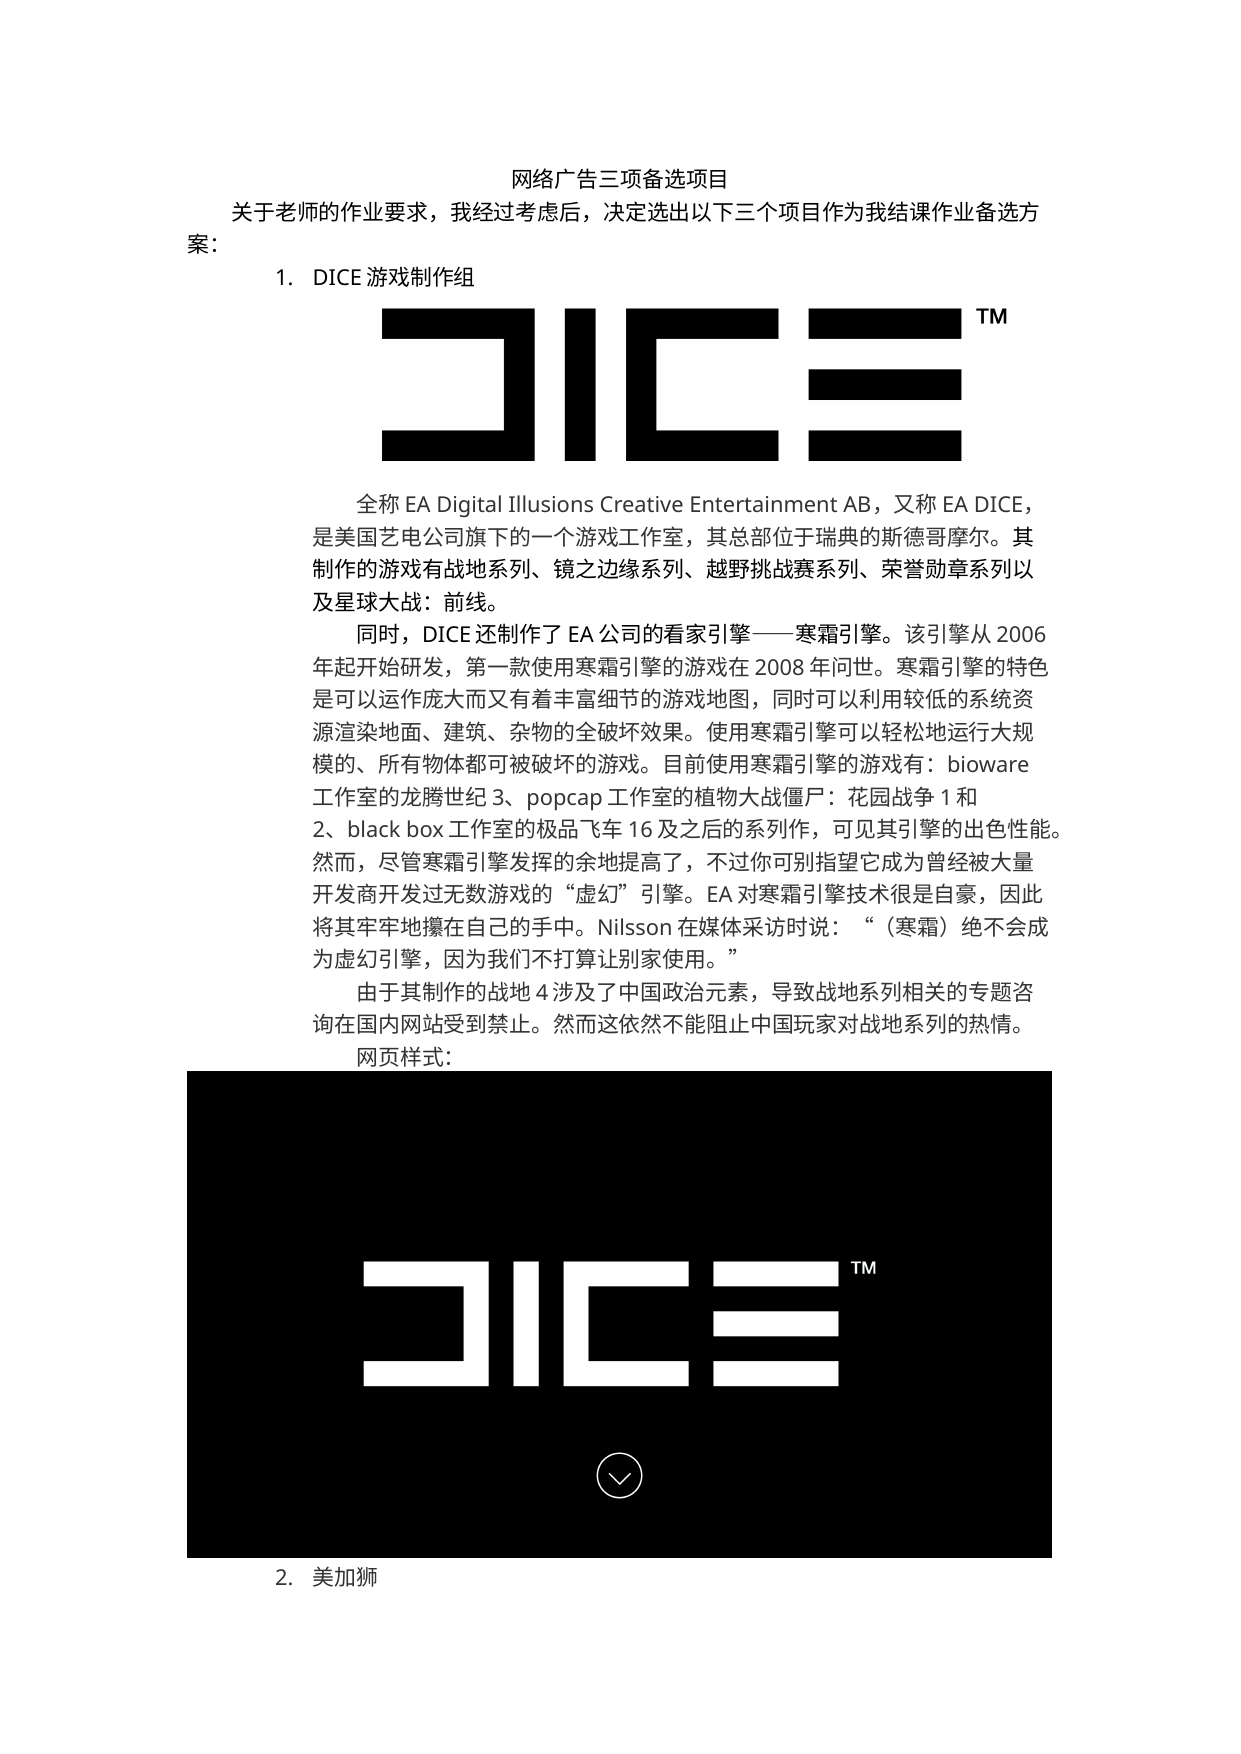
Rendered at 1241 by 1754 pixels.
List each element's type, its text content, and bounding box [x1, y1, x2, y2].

text 网络广告三项备选项目 [187, 162, 1053, 194]
text 同时，DICE还制作了EA公司的看家引擎——寒霜引擎。该引擎从2006年起开始研发，第一款使用寒霜引擎的游戏在2008年问世。寒霜引擎的特色是可以运作庞大而又有着丰富细节的游戏地图，同时可以利用较低的系统资源渲染地面、建筑、杂物的全破坏效果。使用寒霜引擎可以轻松地运行大规模的、所有物体都可被破坏的游戏。目前使用寒霜引擎的游戏有：bioware工作室的龙腾世纪3、popcap工作室的植物大战僵尸：花园战争1和2、black box工作室的极品飞车16及之后的系列作，可见其引擎的出色性能。然而，尽管寒霜引擎发挥的余地提高了，不过你可别指望它成为曾经被大量开发商开发过无数游戏的“虚幻”引擎。EA对寒霜引擎技术很是自豪，因此将其牢牢地攥在自己的手中。Nilsson在媒体采访时说：“（寒霜）绝不会成为虚幻引擎，因为我们不打算让别家使用。” [312, 617, 1053, 974]
text 由于其制作的战地4涉及了中国政治元素，导致战地系列相关的专题咨询在国内网站受到禁止。然而这依然不能阻止中国玩家对战地系列的热情。 [312, 974, 1053, 1039]
picture [312, 291, 1076, 478]
picture [187, 1071, 1052, 1558]
list 美加狮 [275, 1559, 1053, 1592]
text 关于老师的作业要求，我经过考虑后，决定选出以下三个项目作为我结课作业备选方案： [187, 194, 1053, 259]
text 网页样式： [312, 1039, 1053, 1072]
text 全称EA Digital Illusions Creative Entertainment AB，又称EA DICE，是美国艺电公司旗下的一个游戏工作室，其总部位于瑞典的斯德哥摩尔。其制作的游戏有战地系列、镜之边缘系列、越野挑战赛系列、荣誉勋章系列以及星球大战：前线。 [312, 487, 1053, 617]
